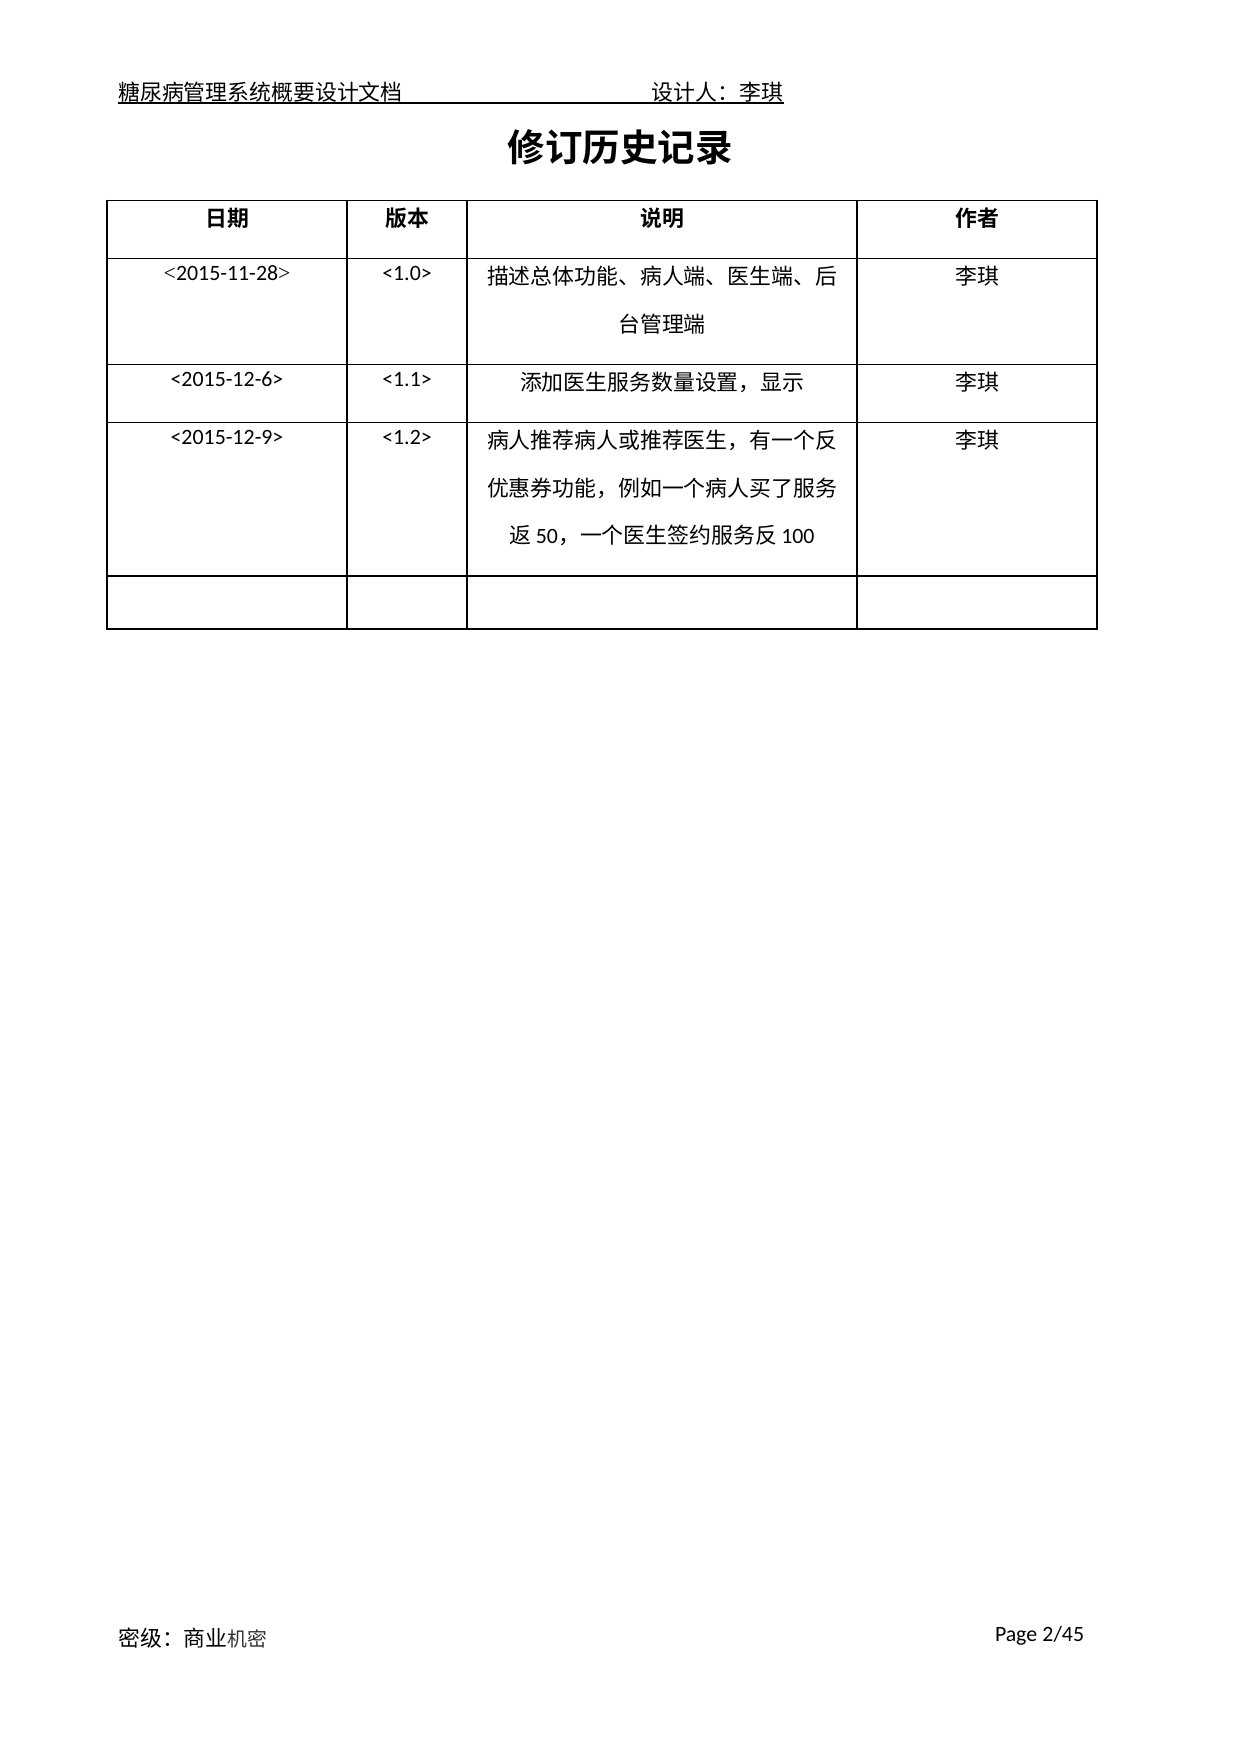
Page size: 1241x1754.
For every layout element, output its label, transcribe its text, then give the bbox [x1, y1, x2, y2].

table_cell [108, 577, 346, 628]
table_cell 描述总体功能、病人端、医生端、后台管理端 [468, 259, 856, 363]
table_cell 李琪 [858, 259, 1096, 363]
table_cell <1.2> [348, 423, 466, 575]
table_cell 李琪 [858, 423, 1096, 575]
table_cell <1.1> [348, 365, 466, 422]
table_cell <2015-12-6> [108, 365, 346, 422]
table_header 日期 [108, 201, 346, 258]
table_cell [468, 577, 856, 628]
table_cell <1.0> [348, 259, 466, 363]
table_header 作者 [858, 201, 1096, 258]
table_cell 李琪 [858, 365, 1096, 422]
table_header 说明 [468, 201, 856, 258]
title 修订历史记录 [118, 118, 1122, 172]
table_cell [348, 577, 466, 628]
table_cell 添加医生服务数量设置，显示 [468, 365, 856, 422]
table_cell [858, 577, 1096, 628]
table_cell 病人推荐病人或推荐医生，有一个反优惠券功能，例如一个病人买了服务返50，一个医生签约服务反100 [468, 423, 856, 575]
table_cell <2015-12-9> [108, 423, 346, 575]
table_header 版本 [348, 201, 466, 258]
table_cell <2015-11-28> [108, 259, 346, 363]
